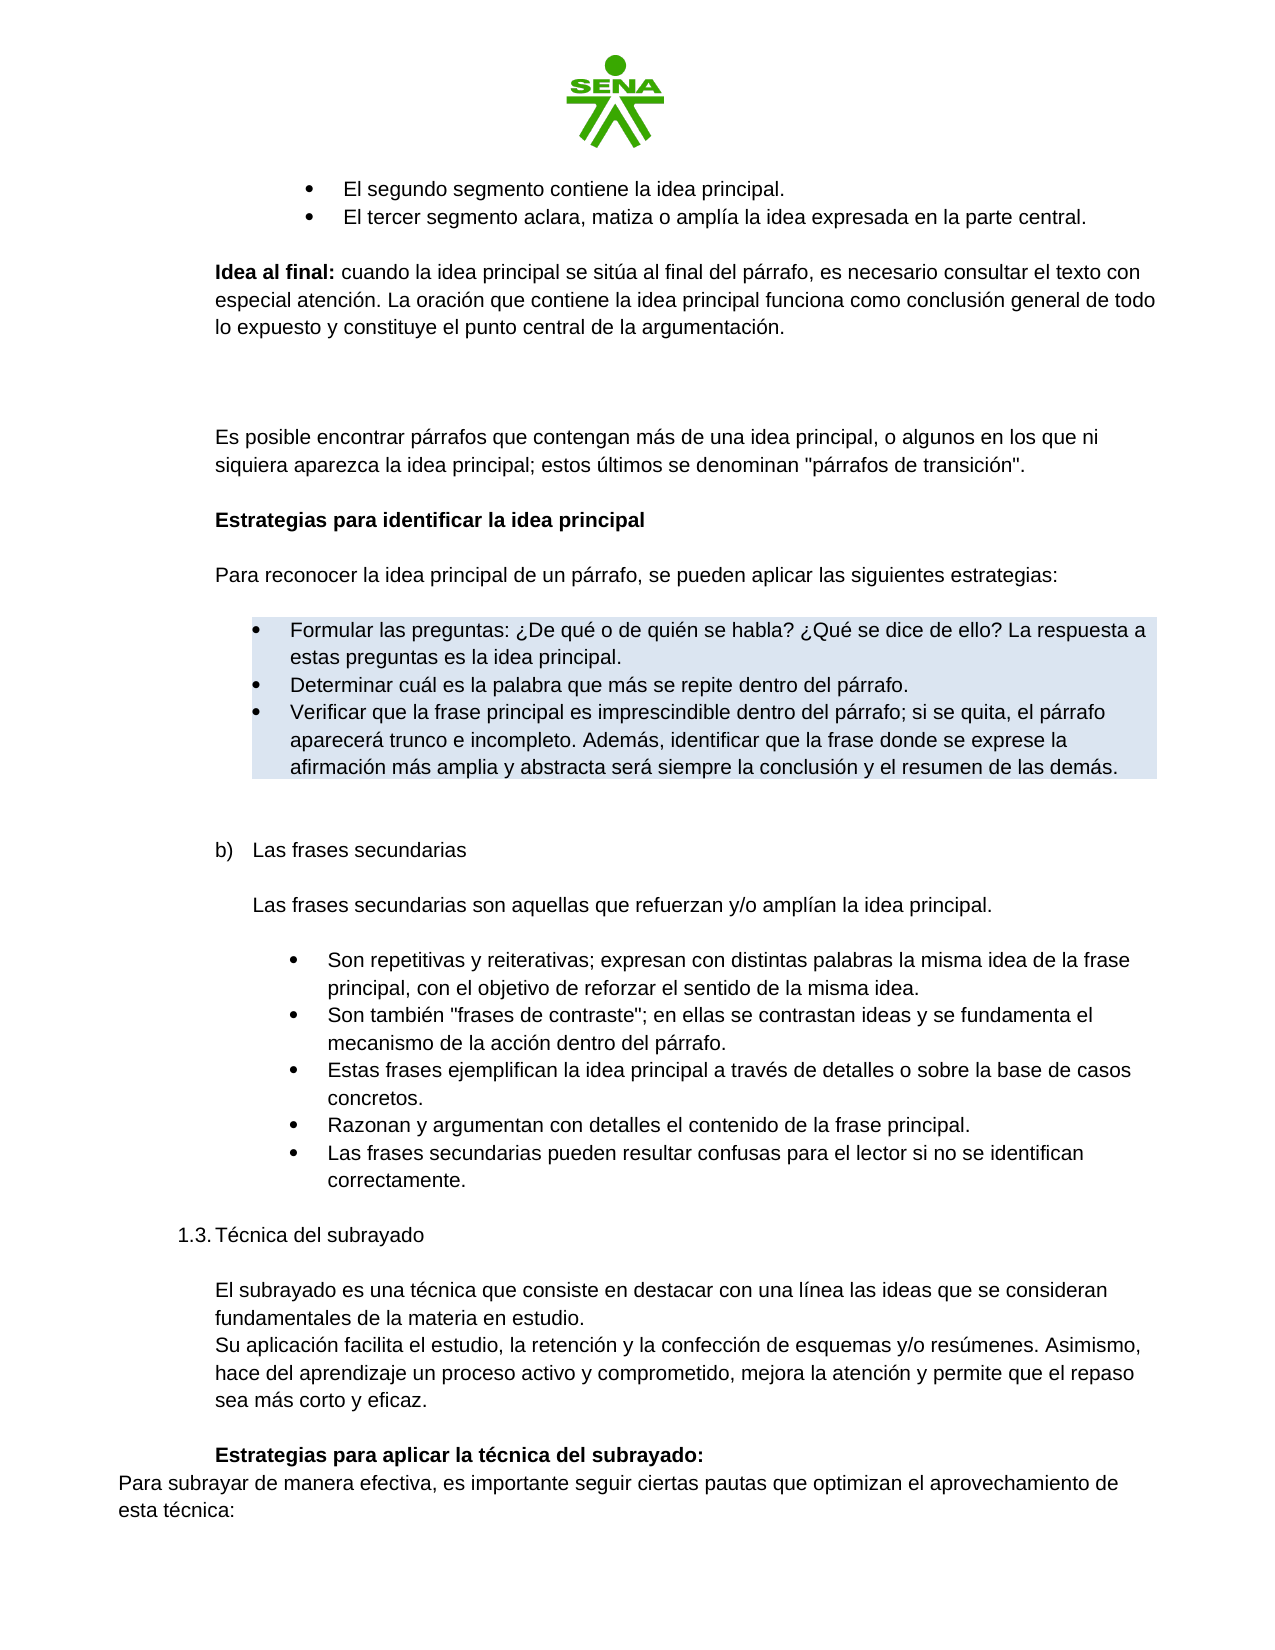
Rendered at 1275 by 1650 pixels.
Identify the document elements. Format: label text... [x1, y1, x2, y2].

picture [566, 55, 664, 148]
list Su aplicación facilita el estudio, la retención y la confección de esquemas y/o resúmenes. Asimismo, hace del aprendizaje un proceso activo y comprometido, mejora la atención y permite que el repaso sea más corto y eficaz. [215, 1333, 1157, 1412]
text Idea al final: cuando la idea principal se sitúa al final del párrafo, es necesario consultar el texto con especial atención. La oración que contiene la idea principal funciona como conclusión general de todo lo expuesto y constituye el punto central de la argumentación. [215, 260, 1157, 339]
text Estrategias para identificar la idea principal [215, 507, 1157, 531]
text Es posible encontrar párrafos que contengan más de una idea principal, o algunos en los que ni siquiera aparezca la idea principal; estos últimos se denominan "párrafos de transición". [215, 425, 1157, 476]
list Son repetitivas y reiterativas; expresan con distintas palabras la misma idea de la frase principal, con el objetivo de reforzar el sentido de la misma idea. [290, 948, 1157, 999]
list Las frases secundarias son aquellas que refuerzan y/o amplían la idea principal. [252, 893, 1157, 917]
list Determinar cuál es la palabra que más se repite dentro del párrafo. [252, 672, 1157, 697]
list Son también "frases de contraste"; en ellas se contrastan ideas y se fundamenta el mecanismo de la acción dentro del párrafo. [290, 1003, 1157, 1054]
list Estas frases ejemplifican la idea principal a través de detalles o sobre la base de casos concretos. [290, 1058, 1157, 1109]
list Verificar que la frase principal es imprescindible dentro del párrafo; si se quita, el párrafo aparecerá trunco e incompleto. Además, identificar que la frase donde se exprese la afirmación más amplia y abstracta será siempre la conclusión y el resumen de las demás. [252, 700, 1157, 779]
list El segundo segmento contiene la idea principal. [306, 177, 1157, 201]
list Las frases secundarias [215, 838, 1157, 862]
text Para subrayar de manera efectiva, es importante seguir ciertas pautas que optimizan el aprovechamiento de esta técnica: [118, 1471, 1157, 1522]
list Razonan y argumentan con detalles el contenido de la frase principal. [290, 1113, 1157, 1137]
text Para reconocer la idea principal de un párrafo, se pueden aplicar las siguientes estrategias: [215, 562, 1157, 586]
list El tercer segmento aclara, matiza o amplía la idea expresada en la parte central. [306, 205, 1157, 229]
list Técnica del subrayado [177, 1223, 1157, 1247]
list El subrayado es una técnica que consiste en destacar con una línea las ideas que se consideran fundamentales de la materia en estudio. [215, 1278, 1157, 1330]
list Las frases secundarias pueden resultar confusas para el lector si no se identifican correctamente. [290, 1141, 1157, 1192]
list Formular las preguntas: ¿De qué o de quién se habla? ¿Qué se dice de ello? La respuesta a estas preguntas es la idea principal. [252, 617, 1157, 669]
list Estrategias para aplicar la técnica del subrayado: [215, 1443, 1157, 1467]
